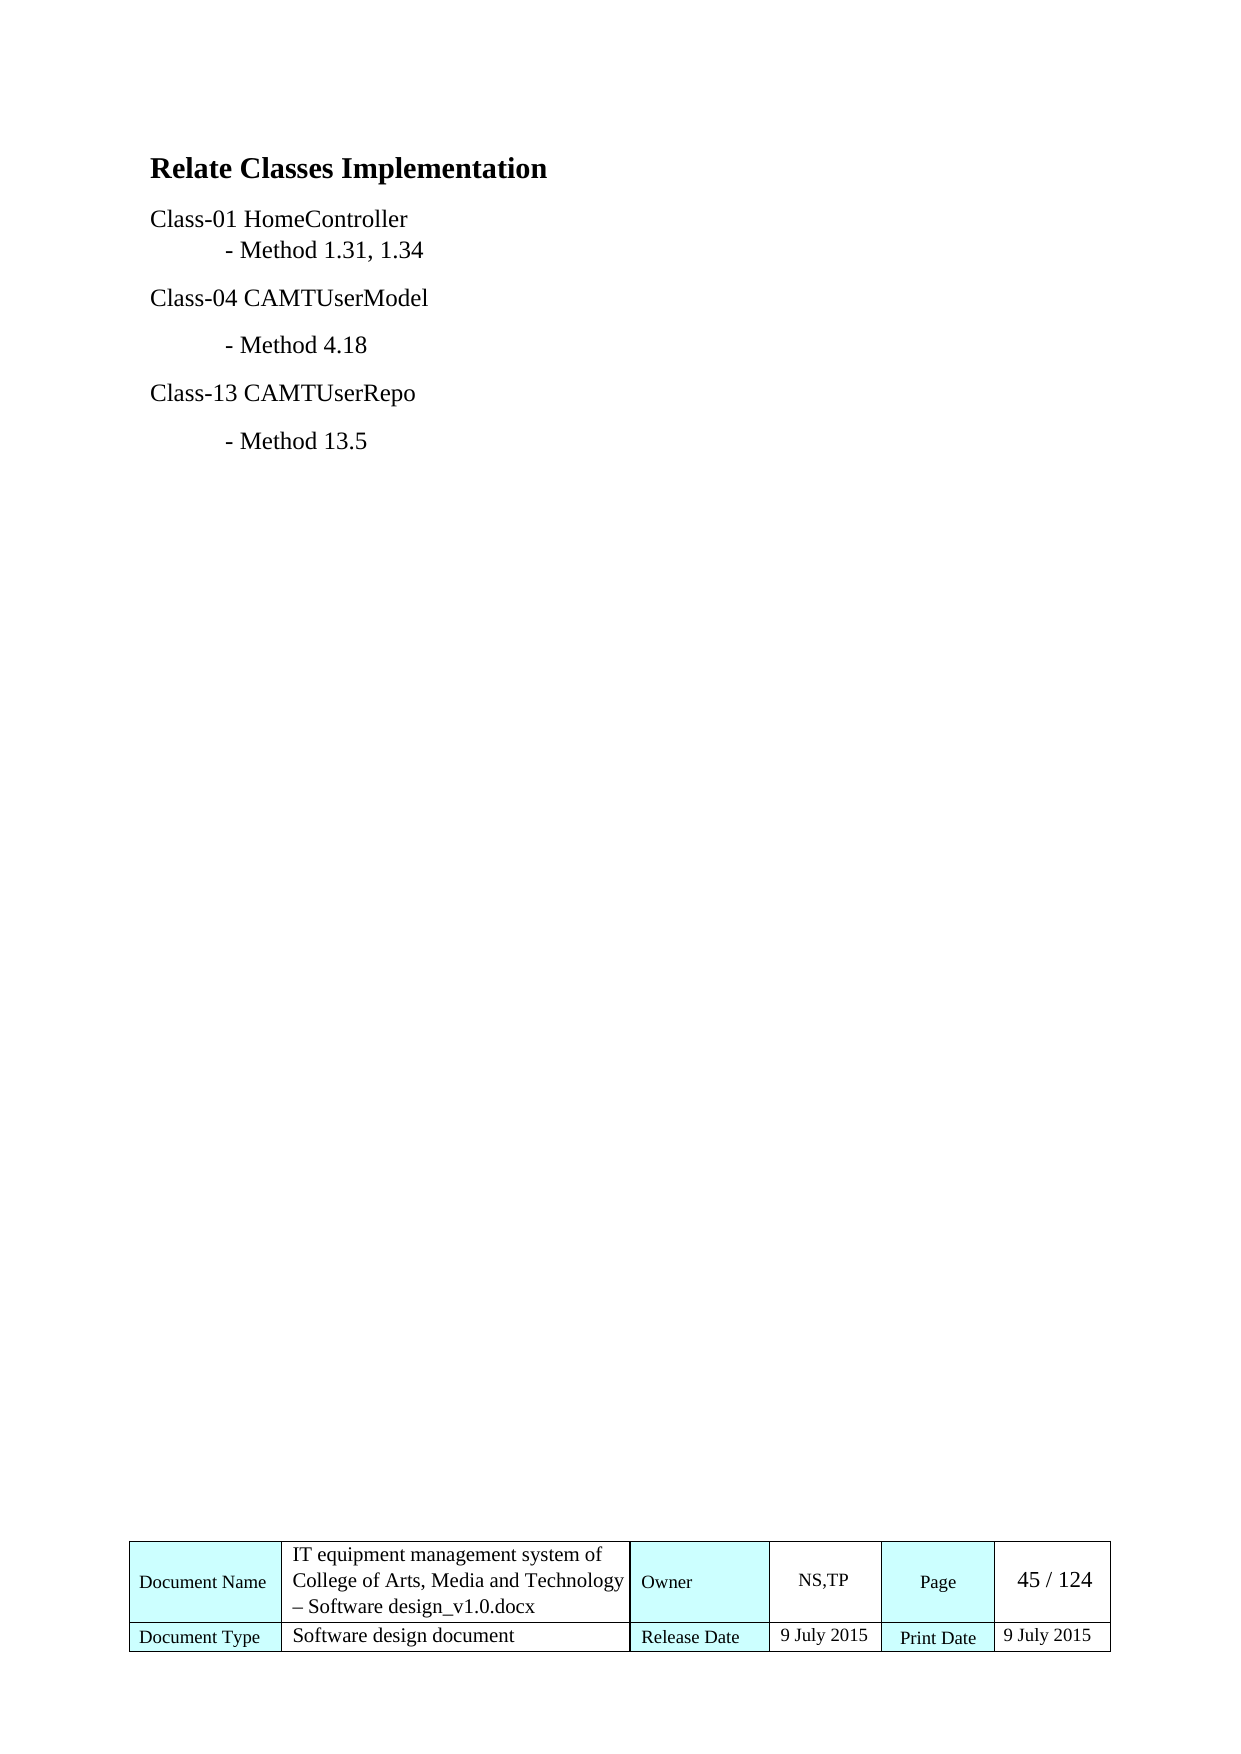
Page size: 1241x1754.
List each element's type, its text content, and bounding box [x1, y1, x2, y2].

text Class-01 HomeController - Method 1.31, 1.34 [150, 204, 1090, 264]
text Class-13 CAMTUserRepo [150, 378, 1090, 407]
text Relate Classes Implementation [150, 150, 1090, 185]
text Class-04 CAMTUserModel [150, 283, 1090, 312]
text - Method 4.18 [150, 331, 1090, 359]
text - Method 13.5 [150, 426, 1090, 455]
